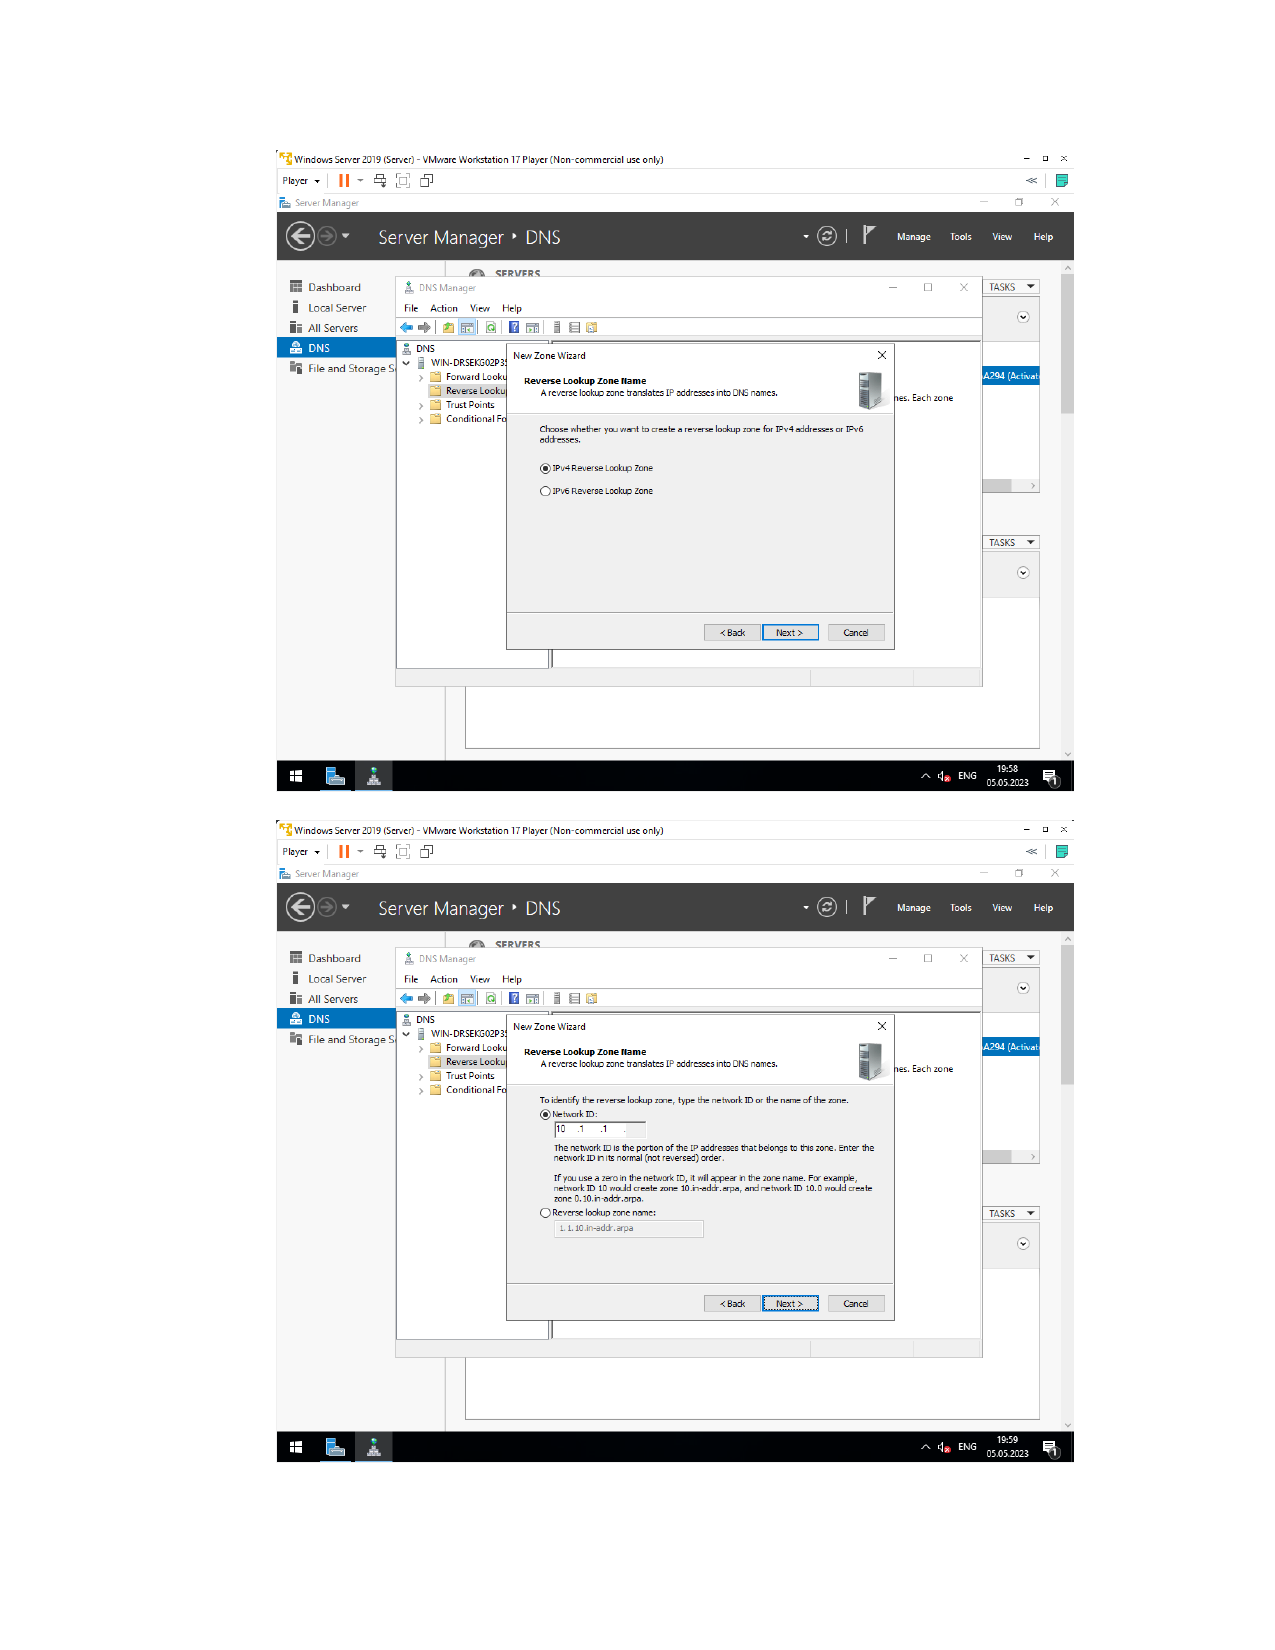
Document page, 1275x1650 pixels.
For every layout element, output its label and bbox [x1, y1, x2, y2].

picture [276, 820, 1074, 1463]
picture [276, 150, 1074, 792]
